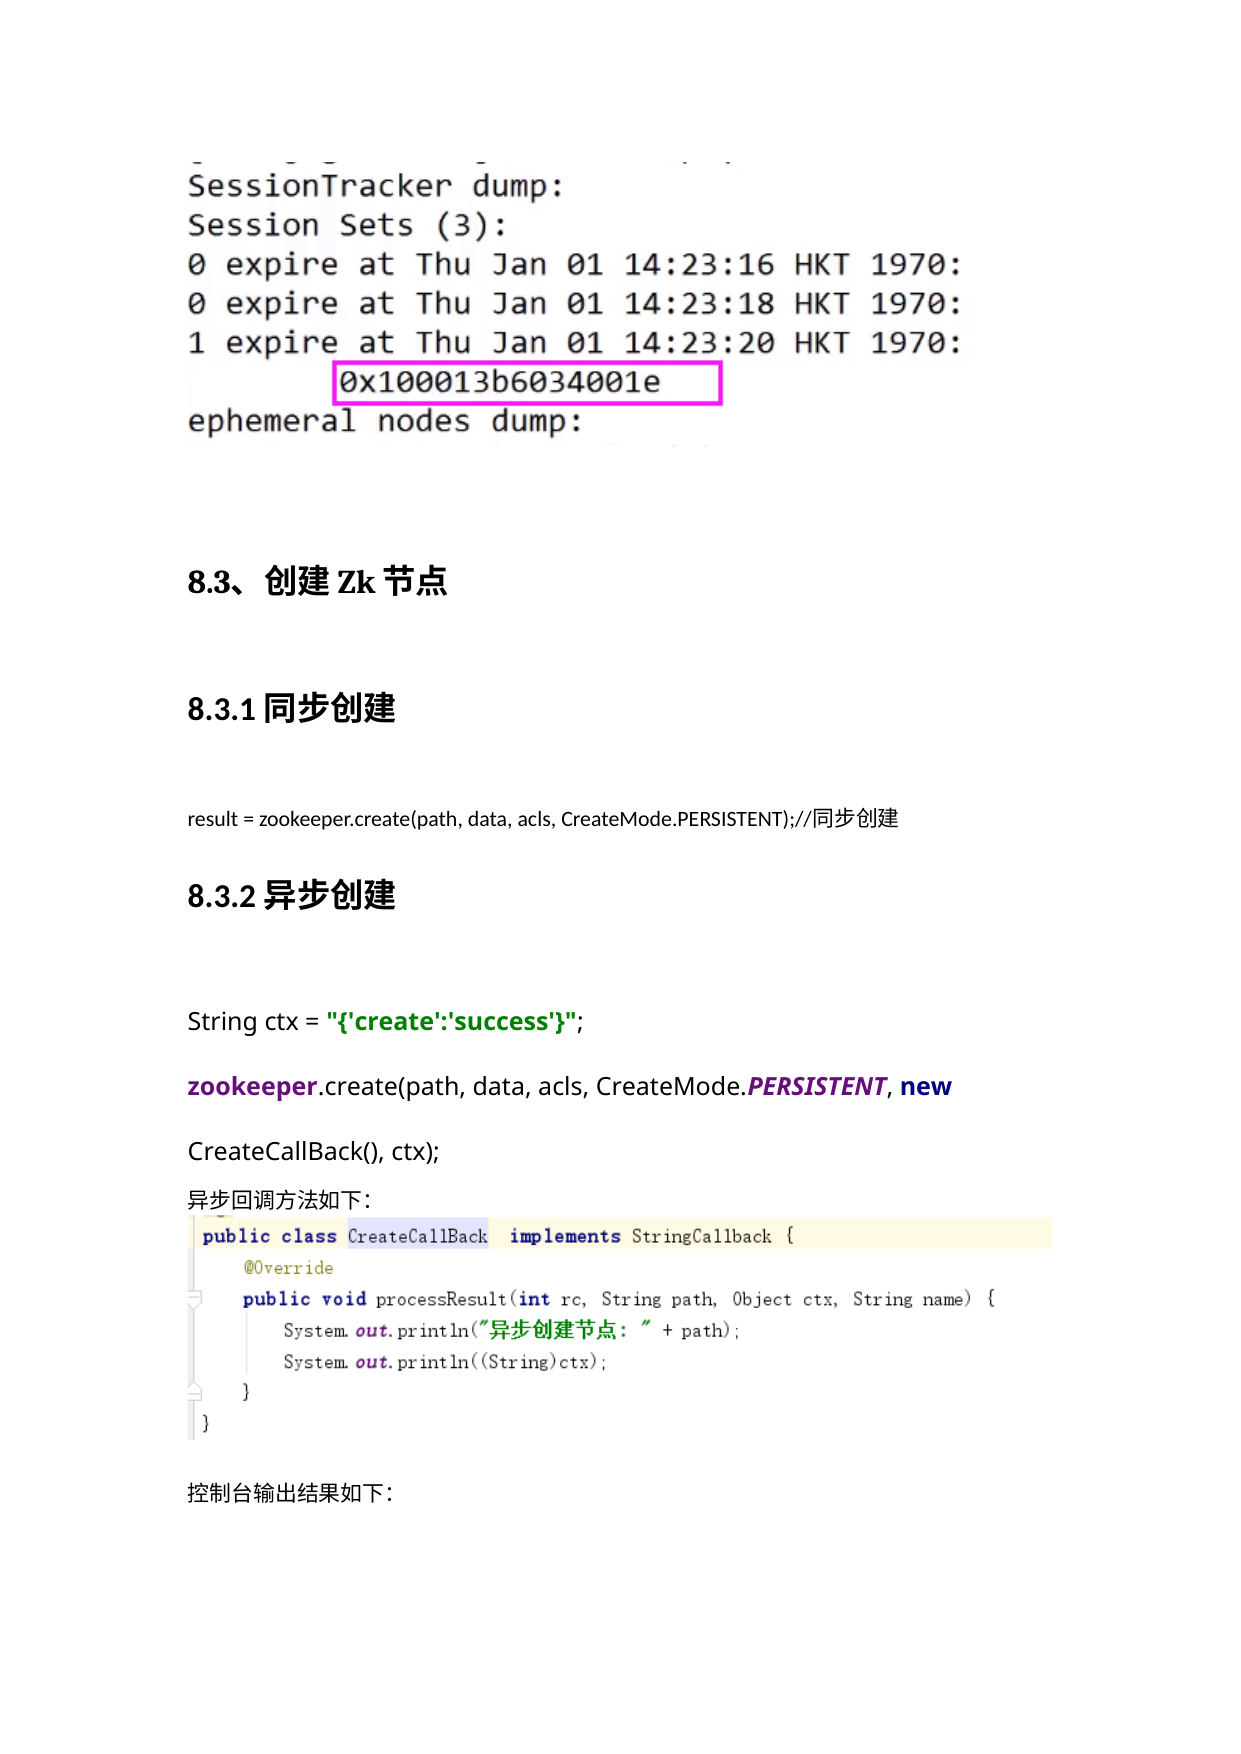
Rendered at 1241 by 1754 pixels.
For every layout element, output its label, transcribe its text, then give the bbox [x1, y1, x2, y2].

picture [187, 162, 1014, 447]
text 异步回调方法如下： [187, 1183, 1053, 1215]
text 控制台输出结果如下： [187, 1475, 1053, 1508]
subtitle 8.3、创建Zk节点 [187, 547, 1053, 612]
subtitle 8.3.1 同步创建 [187, 674, 1053, 739]
picture [187, 1215, 1053, 1440]
text result = zookeeper.create(path, data, acls, CreateMode.PERSISTENT);//同步创建 [187, 801, 1053, 833]
text String ctx = "{'create':'success'}"; zookeeper.create(path, data, acls, CreateMode.PERSISTENT, new CreateCallBack(), ctx); [187, 988, 1053, 1183]
subtitle 8.3.2 异步创建 [187, 861, 1053, 926]
